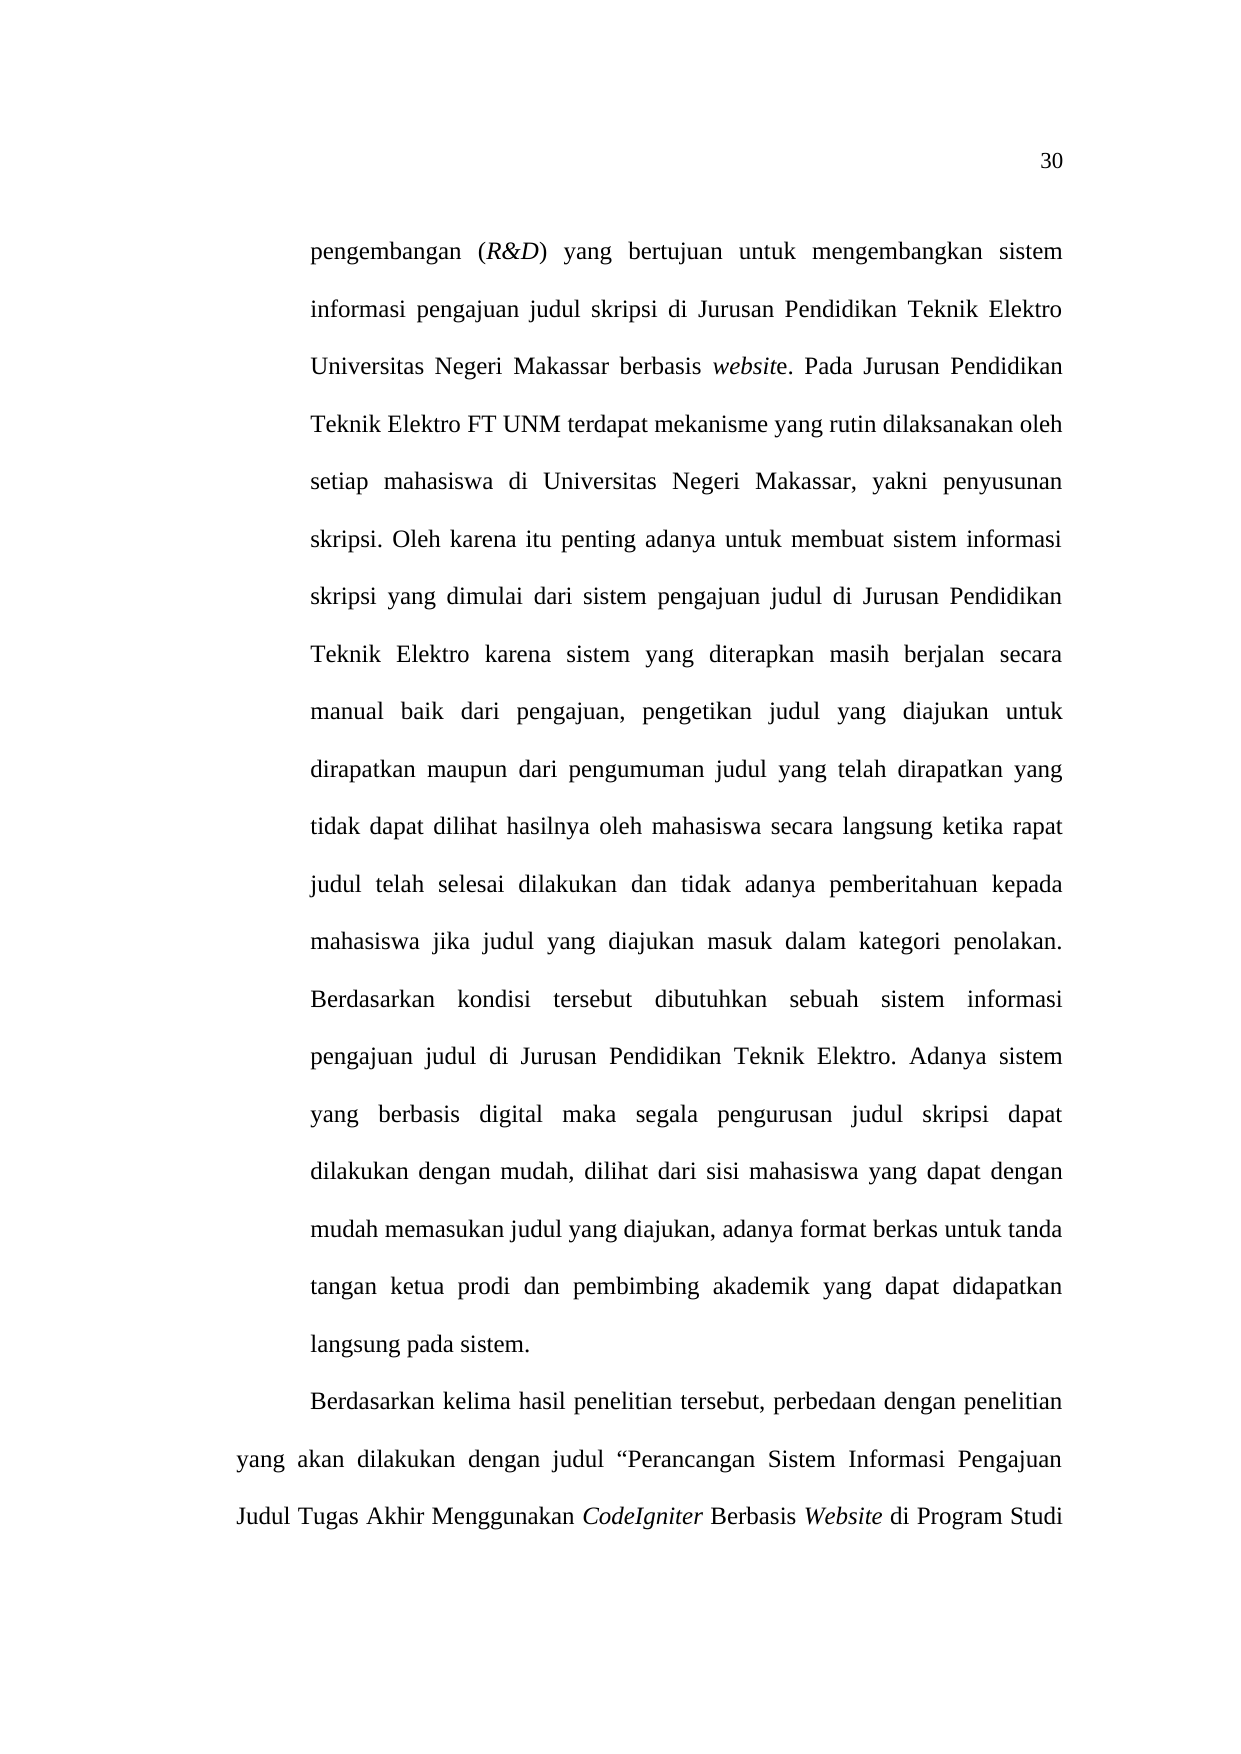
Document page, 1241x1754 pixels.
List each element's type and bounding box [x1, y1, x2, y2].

list [281, 236, 1063, 1358]
text [236, 1386, 1063, 1530]
